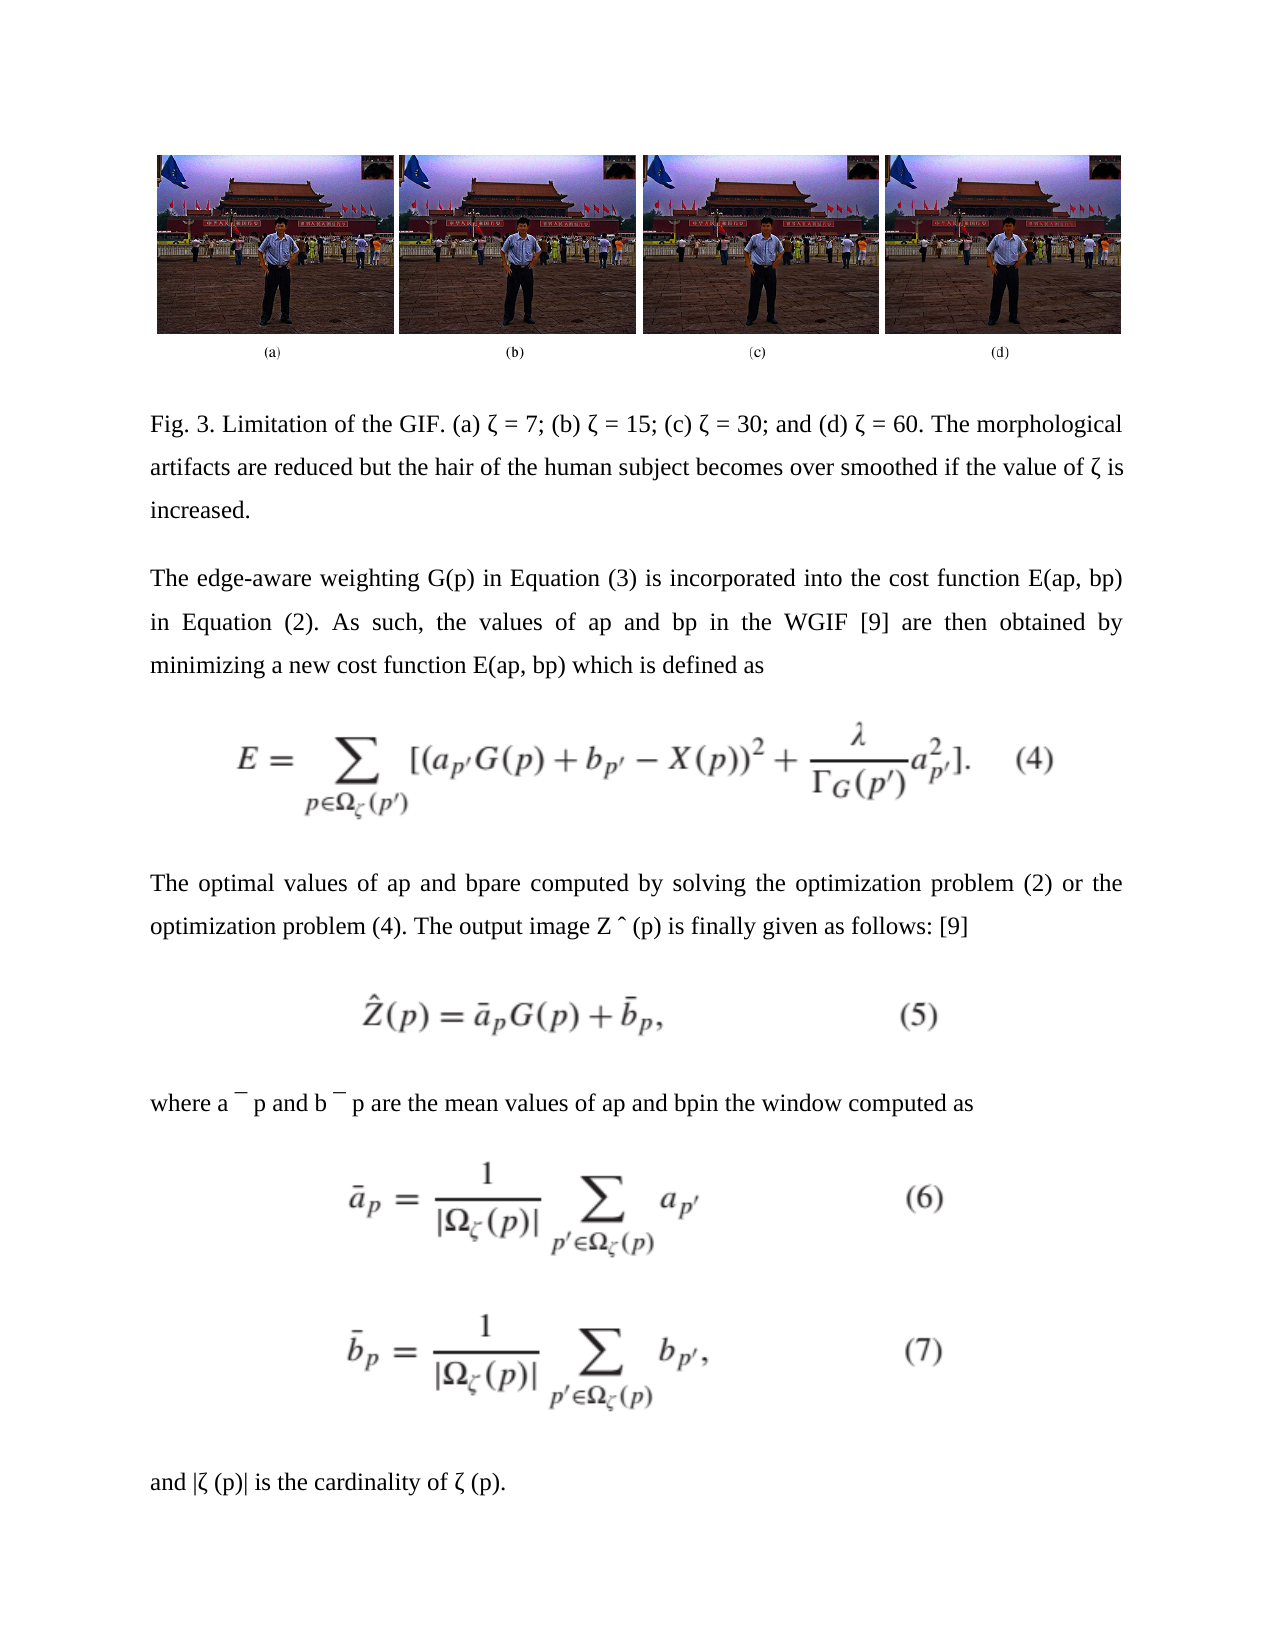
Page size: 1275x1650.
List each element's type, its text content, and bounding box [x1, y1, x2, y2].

picture [326, 1156, 949, 1267]
text where a ¯ p and b ¯ p are the mean values of ap and bp in the window computed as [150, 1088, 1125, 1117]
text Fig. 3. Limitation of the GIF. (a) ζ = 7; (b) ζ = 15; (c) ζ = 30; and (d) ζ = 60. The morphological artifacts are reduced but the hair of the human subject becomes over smoothed if the value of ζ is increased. [150, 409, 1125, 524]
picture [313, 1306, 962, 1429]
text The optimal values of ap and bp are computed by solving the optimization problem (2) or the optimization problem (4). The output image Z ˆ (p) is finally given as follows: [9] [150, 868, 1125, 939]
picture [150, 150, 1125, 371]
picture [327, 978, 948, 1049]
picture [216, 717, 1059, 829]
text The edge-aware weighting G(p) in Equation (3) is incorporated into the cost function E(ap, bp) in Equation (2). As such, the values of ap and bp in the WGIF [9] are then obtained by minimizing a new cost function E(ap, bp) which is defined as [150, 563, 1125, 678]
text and |ζ (p)| is the cardinality of ζ (p). [150, 1467, 1125, 1496]
